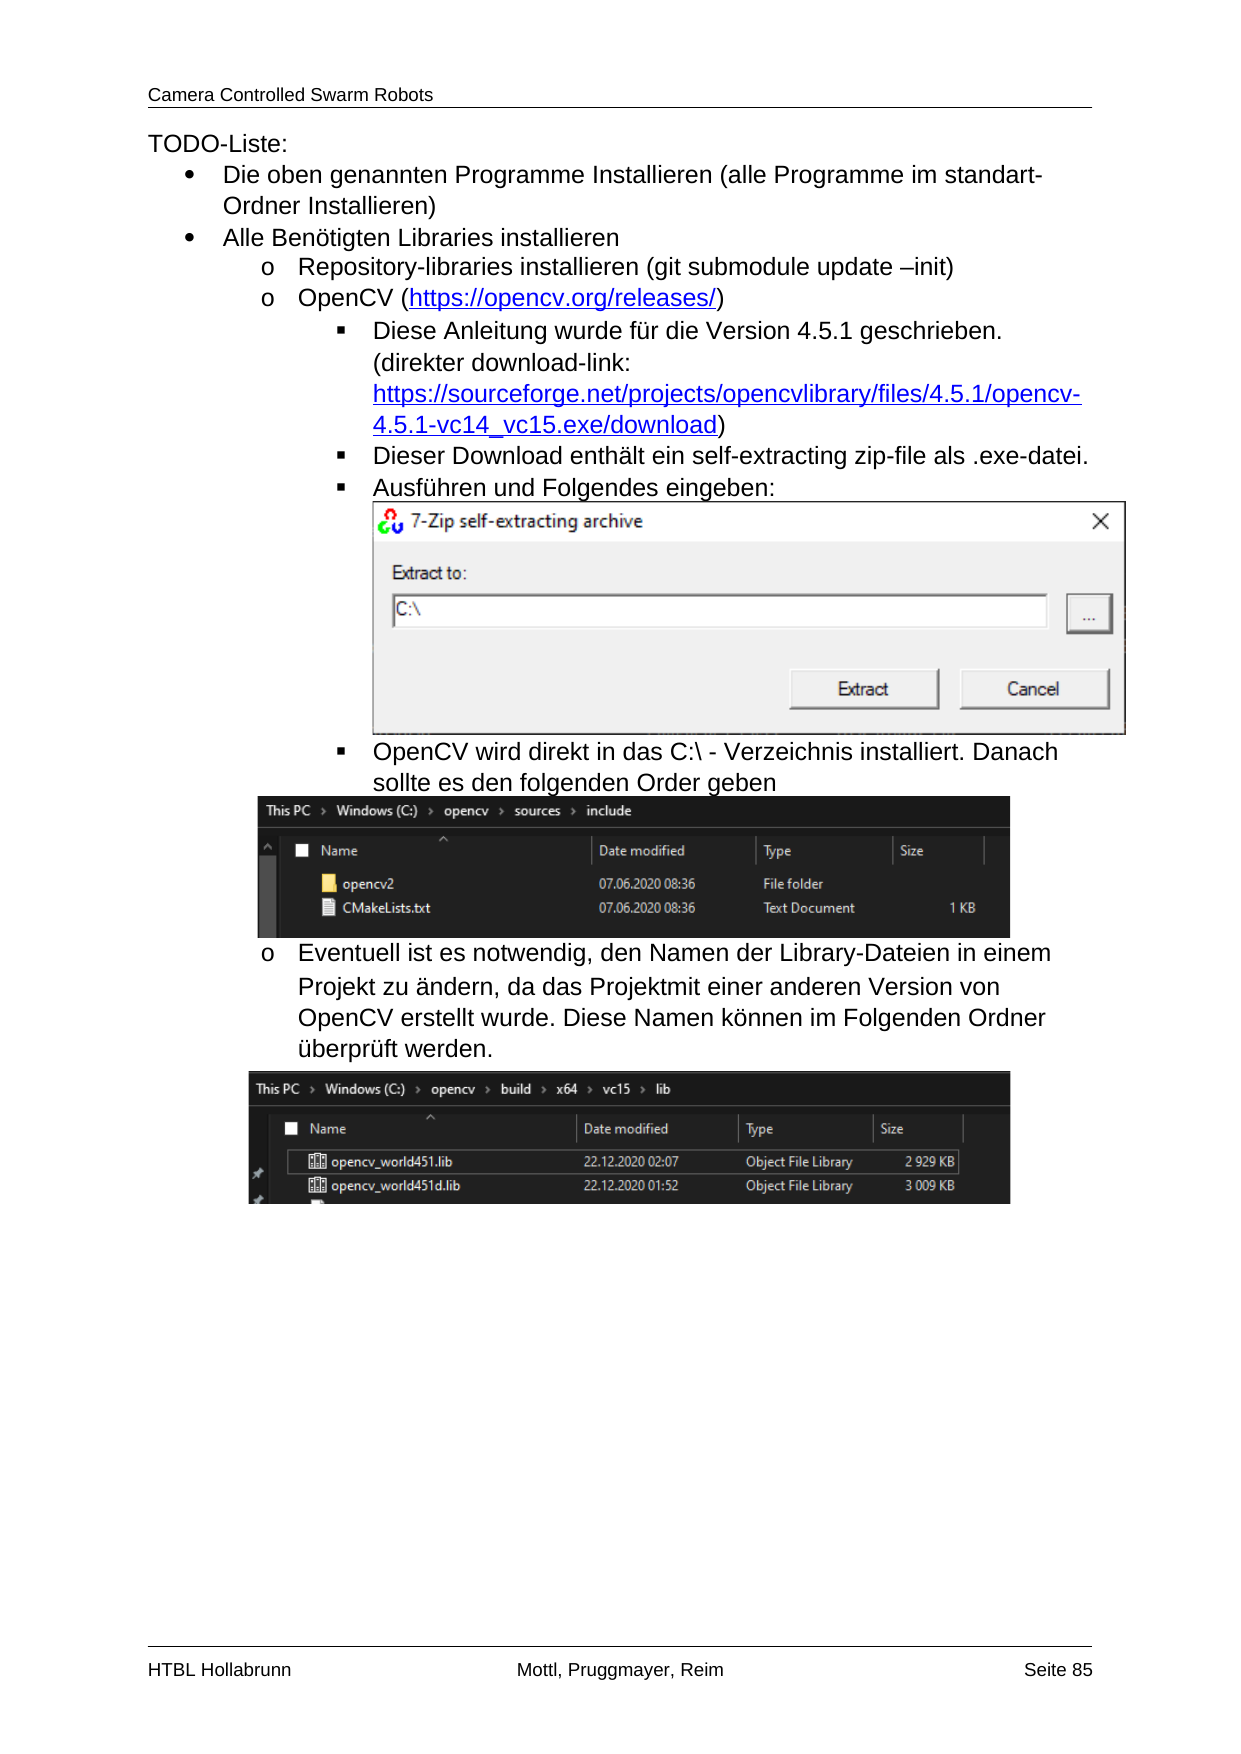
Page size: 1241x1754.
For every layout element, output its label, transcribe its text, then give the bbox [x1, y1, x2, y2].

list Diese Anleitung wurde für die Version 4.5.1 geschrieben. (direkter download-link: https://sourceforge.net/projects/opencvlibrary/files/4.5.1/opencv-4.5.1-vc14_vc15.exe/download) [335, 314, 1092, 439]
list Alle Benötigten Libraries installieren [185, 220, 1092, 251]
picture [372, 501, 1126, 735]
picture [248, 1071, 1011, 1204]
picture [257, 796, 1011, 938]
list Die oben genannten Programme Installieren (alle Programme im standart-Ordner Installieren) [185, 158, 1092, 220]
list OpenCV (https://opencv.org/releases/) [260, 283, 1092, 314]
text TODO-Liste: [148, 126, 1092, 158]
list Dieser Download enthält ein self-extracting zip-file als .exe-datei. [335, 439, 1092, 470]
list Repository-libraries installieren (git submodule update –init) [260, 251, 1092, 283]
list OpenCV wird direkt in das C:\ - Verzeichnis installiert. Danach sollte es den folgenden Order geben [335, 734, 1092, 797]
